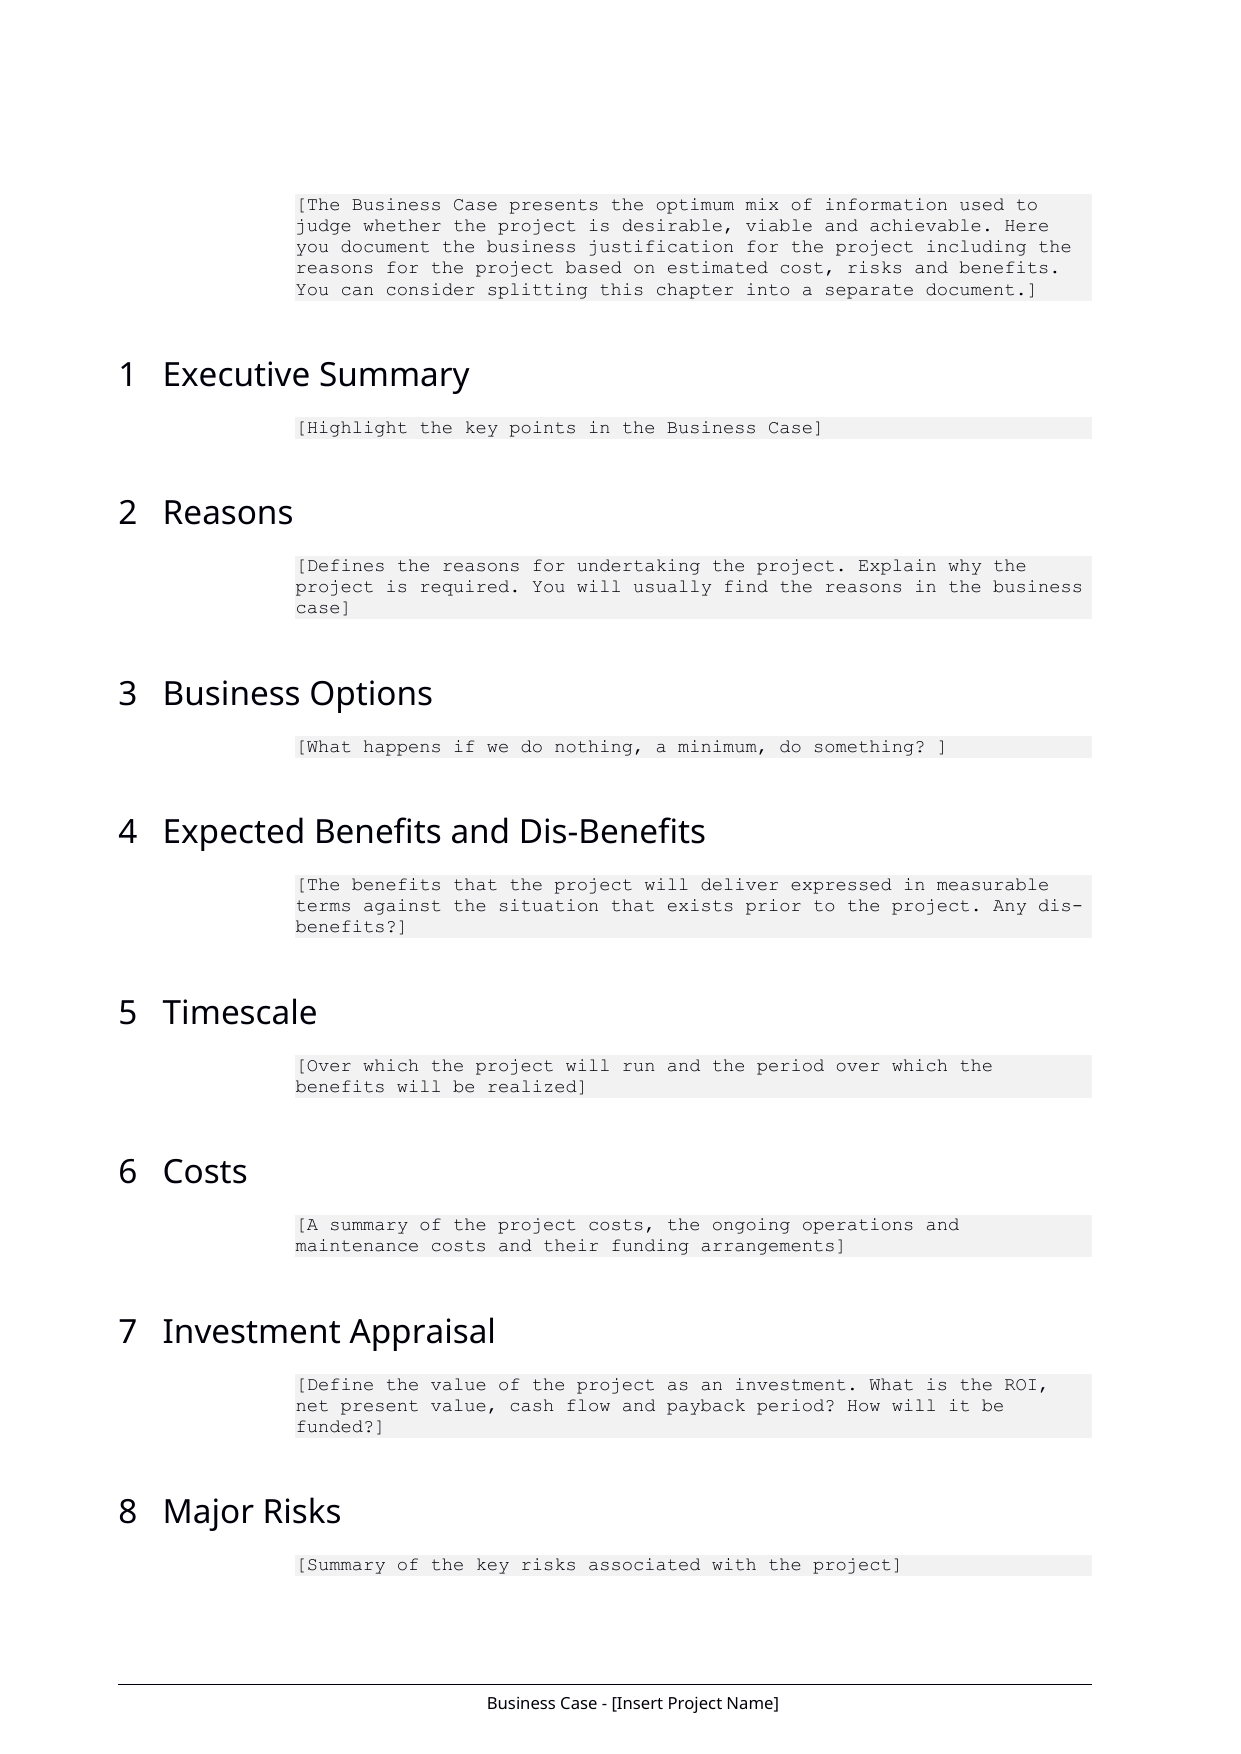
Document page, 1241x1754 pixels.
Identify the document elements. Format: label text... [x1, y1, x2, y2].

list [A summary of the project costs, the ongoing operations and maintenance costs and their funding arrangements] [295, 1215, 1092, 1257]
list [Over which the project will run and the period over which the benefits will be realized] [295, 1055, 1092, 1098]
subtitle Costs [118, 1148, 1092, 1193]
subtitle Investment Appraisal [118, 1307, 1092, 1353]
subtitle Executive Summary [118, 351, 1092, 396]
subtitle Business Options [118, 669, 1092, 715]
list [Highlight the key points in the Business Case] [295, 417, 1092, 439]
subtitle Major Risks [118, 1488, 1092, 1533]
list [Defines the reasons for undertaking the project. Explain why the project is required. You will usually find the reasons in the business case] [295, 556, 1092, 619]
subtitle Timescale [118, 988, 1092, 1034]
subtitle Expected Benefits and Dis-Benefits [118, 808, 1092, 853]
list [Summary of the key risks associated with the project] [295, 1555, 1092, 1576]
subtitle Reasons [118, 489, 1092, 534]
list [What happens if we do nothing, a minimum, do something? ] [295, 736, 1092, 758]
list [The benefits that the project will deliver expressed in measurable terms against the situation that exists prior to the project. Any dis-benefits?] [295, 875, 1092, 938]
list [The Business Case presents the optimum mix of information used to judge whether the project is desirable, viable and achievable. Here you document the business justification for the project including the reasons for the project based on estimated cost, risks and benefits. You can consider splitting this chapter into a separate document.] [295, 194, 1092, 301]
list [Define the value of the project as an investment. What is the ROI, net present value, cash flow and payback period? How will it be funded?] [295, 1374, 1092, 1438]
